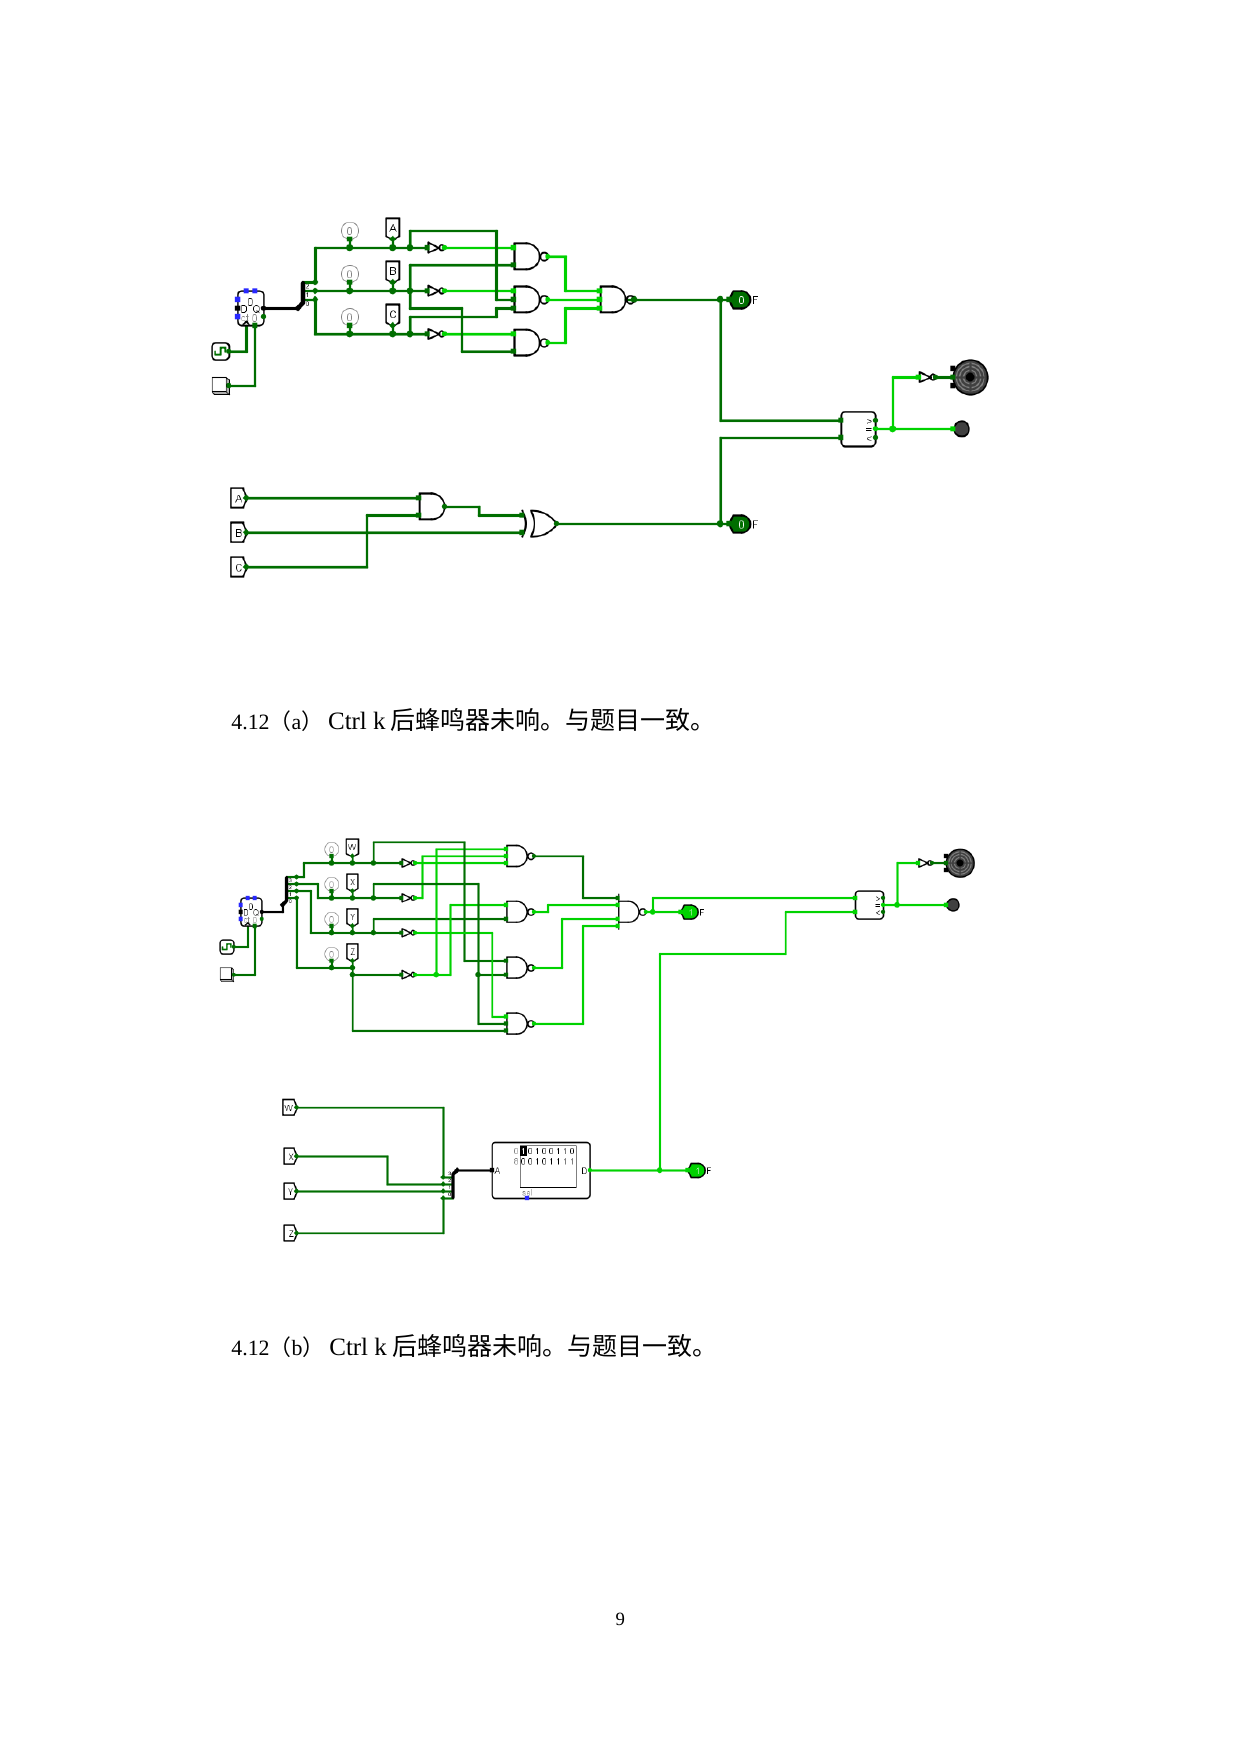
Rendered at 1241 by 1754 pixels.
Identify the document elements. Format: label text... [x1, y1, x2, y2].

picture [187, 756, 1051, 1286]
text 4.12（b） Ctrl k后蜂鸣器未响。与题目一致。 [187, 1312, 1053, 1377]
text 4.12（a） Ctrl k后蜂鸣器未响。与题目一致。 [187, 686, 1053, 751]
picture [187, 162, 1052, 659]
